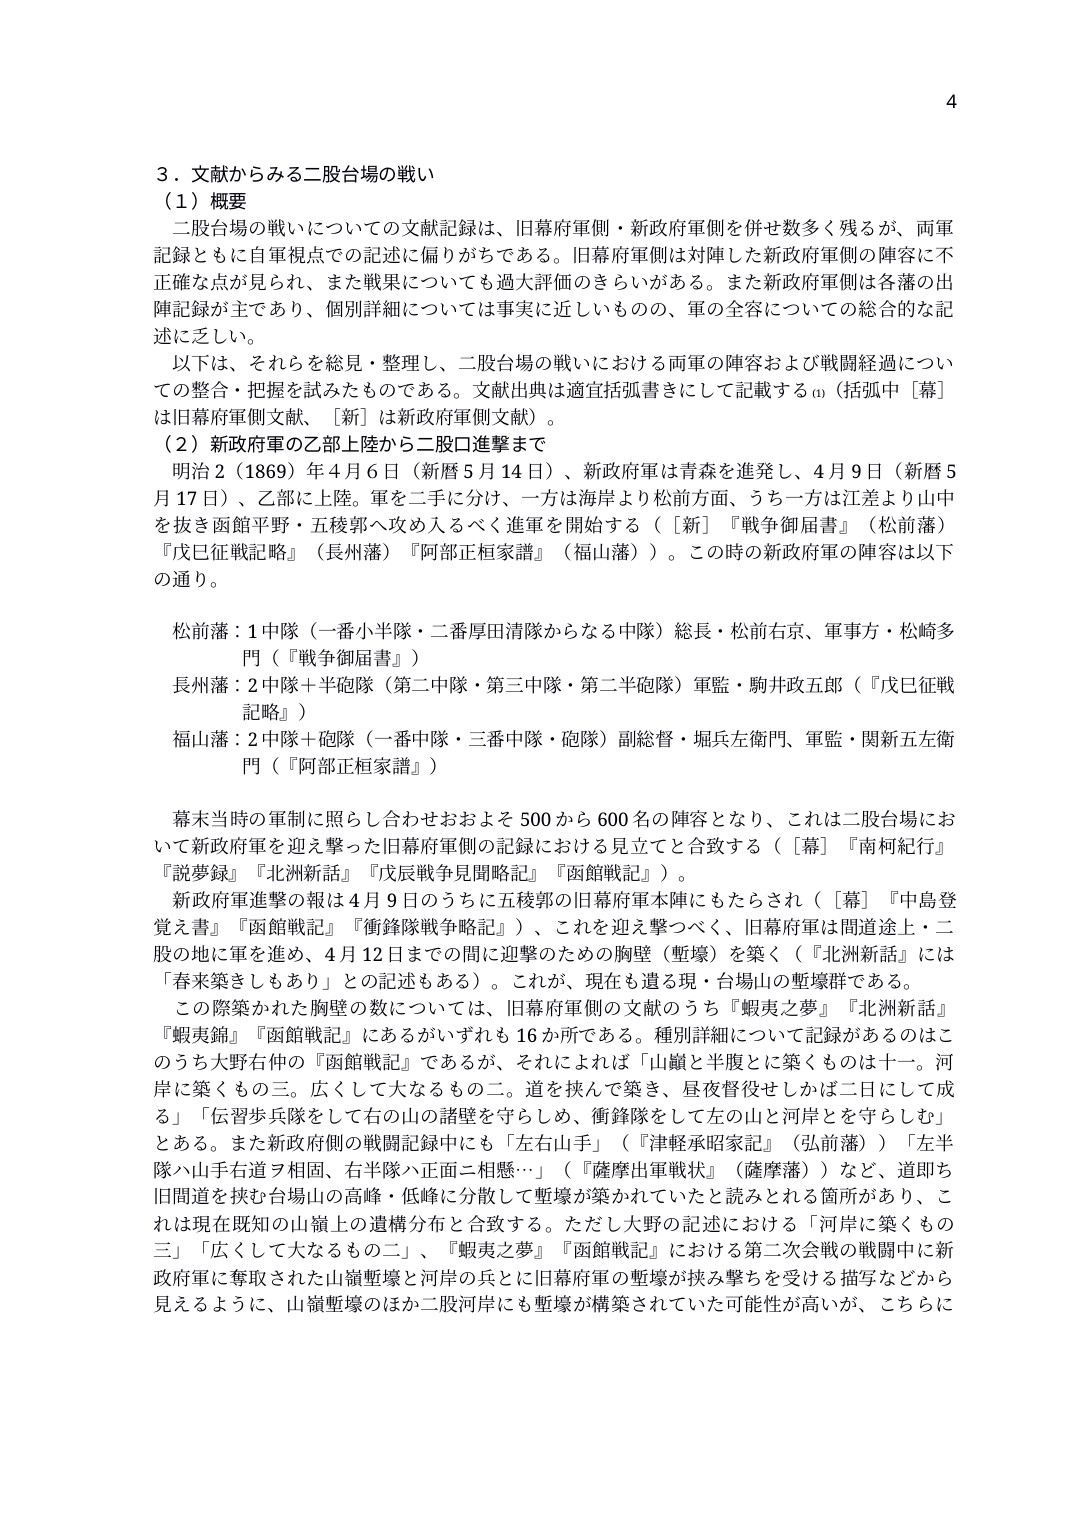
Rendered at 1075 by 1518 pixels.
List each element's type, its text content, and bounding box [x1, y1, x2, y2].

text （２）新政府軍の乙部上陸から二股口進撃まで [153, 430, 957, 457]
text 松前藩：1中隊（一番小半隊・二番厚田清隊からなる中隊）総長・松前右京、軍事方・松崎多門（『戦争御届書』） [153, 617, 957, 671]
text 明治2（1869）年４月６日（新暦5月14日）、新政府軍は青森を進発し、4月9日（新暦5月17日）、乙部に上陸。軍を二手に分け、一方は海岸より松前方面、うち一方は江差より山中を抜き函館平野・五稜郭へ攻め入るべく進軍を開始する（［新］『戦争御届書』（松前藩）『戊巳征戦記略』（長州藩）『阿部正桓家譜』（福山藩））。この時の新政府軍の陣容は以下の通り。 [153, 457, 957, 592]
text 幕末当時の軍制に照らし合わせおおよそ500から600名の陣容となり、これは二股台場において新政府軍を迎え撃った旧幕府軍側の記録における見立てと合致する（［幕］『南柯紀行』『説夢録』『北洲新話』『戊辰戦争見聞略記』『函館戦記』）。 [153, 805, 957, 886]
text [153, 993, 957, 1317]
text 福山藩：2中隊＋砲隊（一番中隊・三番中隊・砲隊）副総督・堀兵左衛門、軍監・関新五左衛門（『阿部正桓家譜』） [153, 725, 957, 779]
text 以下は、それらを総見・整理し、二股台場の戦いにおける両軍の陣容および戦闘経過についての整合・把握を試みたものである。文献出典は適宜括弧書きにして記載する(1)（括弧中［幕］は旧幕府軍側文献、［新］は新政府軍側文献）。 [153, 349, 957, 430]
text ３．文献からみる二股台場の戦い [153, 159, 957, 187]
text （１）概要 [153, 187, 957, 214]
text 新政府軍進撃の報は4月9日のうちに五稜郭の旧幕府軍本陣にもたらされ（［幕］『中島登覚え書』『函館戦記』『衝鋒隊戦争略記』）、これを迎え撃つべく、旧幕府軍は間道途上・二股の地に軍を進め、4月12日までの間に迎撃のための胸壁（塹壕）を築く（『北洲新話』には「春来築きしもあり」との記述もある）。これが、現在も遺る現・台場山の塹壕群である。 [153, 886, 957, 993]
text 二股台場の戦いについての文献記録は、旧幕府軍側・新政府軍側を併せ数多く残るが、両軍記録ともに自軍視点での記述に偏りがちである。旧幕府軍側は対陣した新政府軍側の陣容に不正確な点が見られ、また戦果についても過大評価のきらいがある。また新政府軍側は各藩の出陣記録が主であり、個別詳細については事実に近しいものの、軍の全容についての総合的な記述に乏しい。 [153, 214, 957, 349]
text 長州藩：2中隊＋半砲隊（第二中隊・第三中隊・第二半砲隊）軍監・駒井政五郎（『戊巳征戦記略』） [153, 671, 957, 725]
